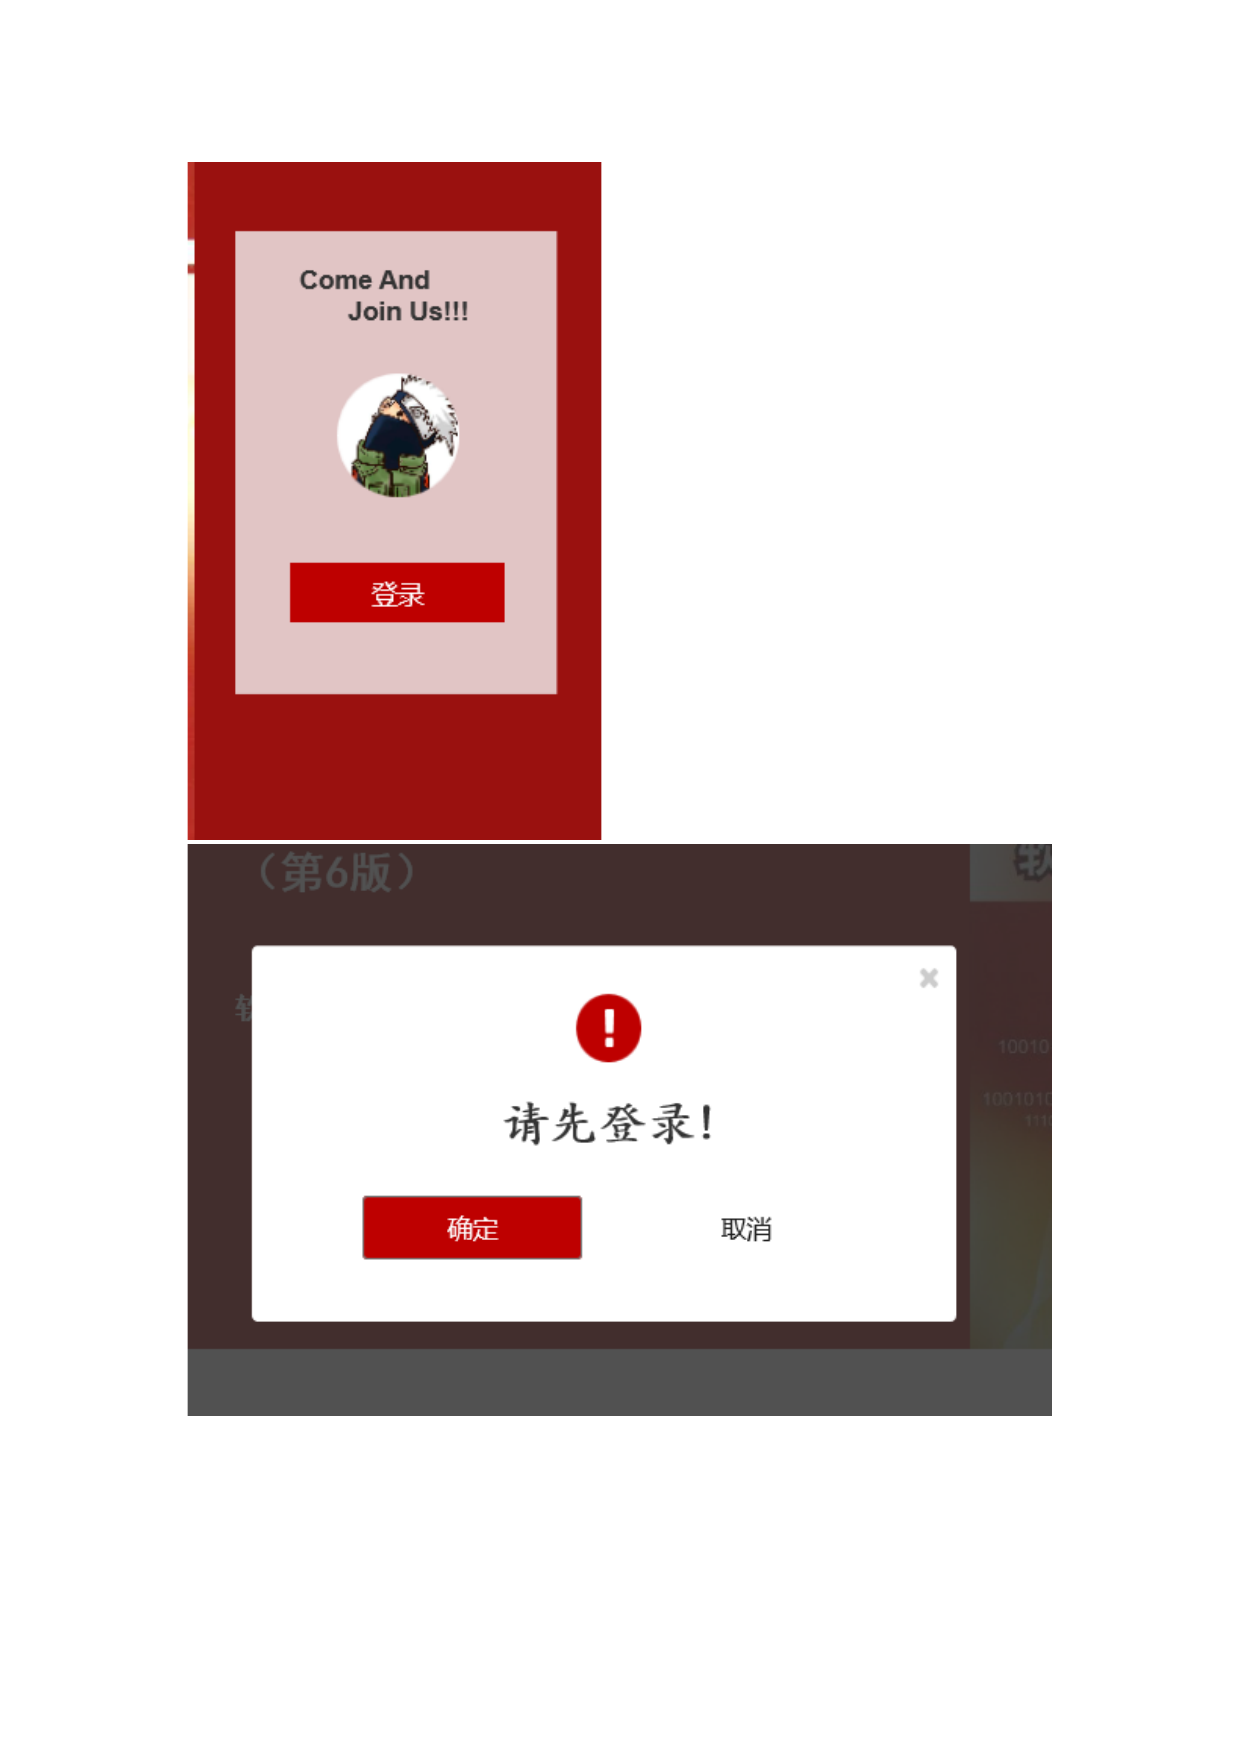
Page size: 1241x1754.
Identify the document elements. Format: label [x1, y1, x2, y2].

picture [187, 162, 602, 840]
picture [187, 844, 1052, 1416]
